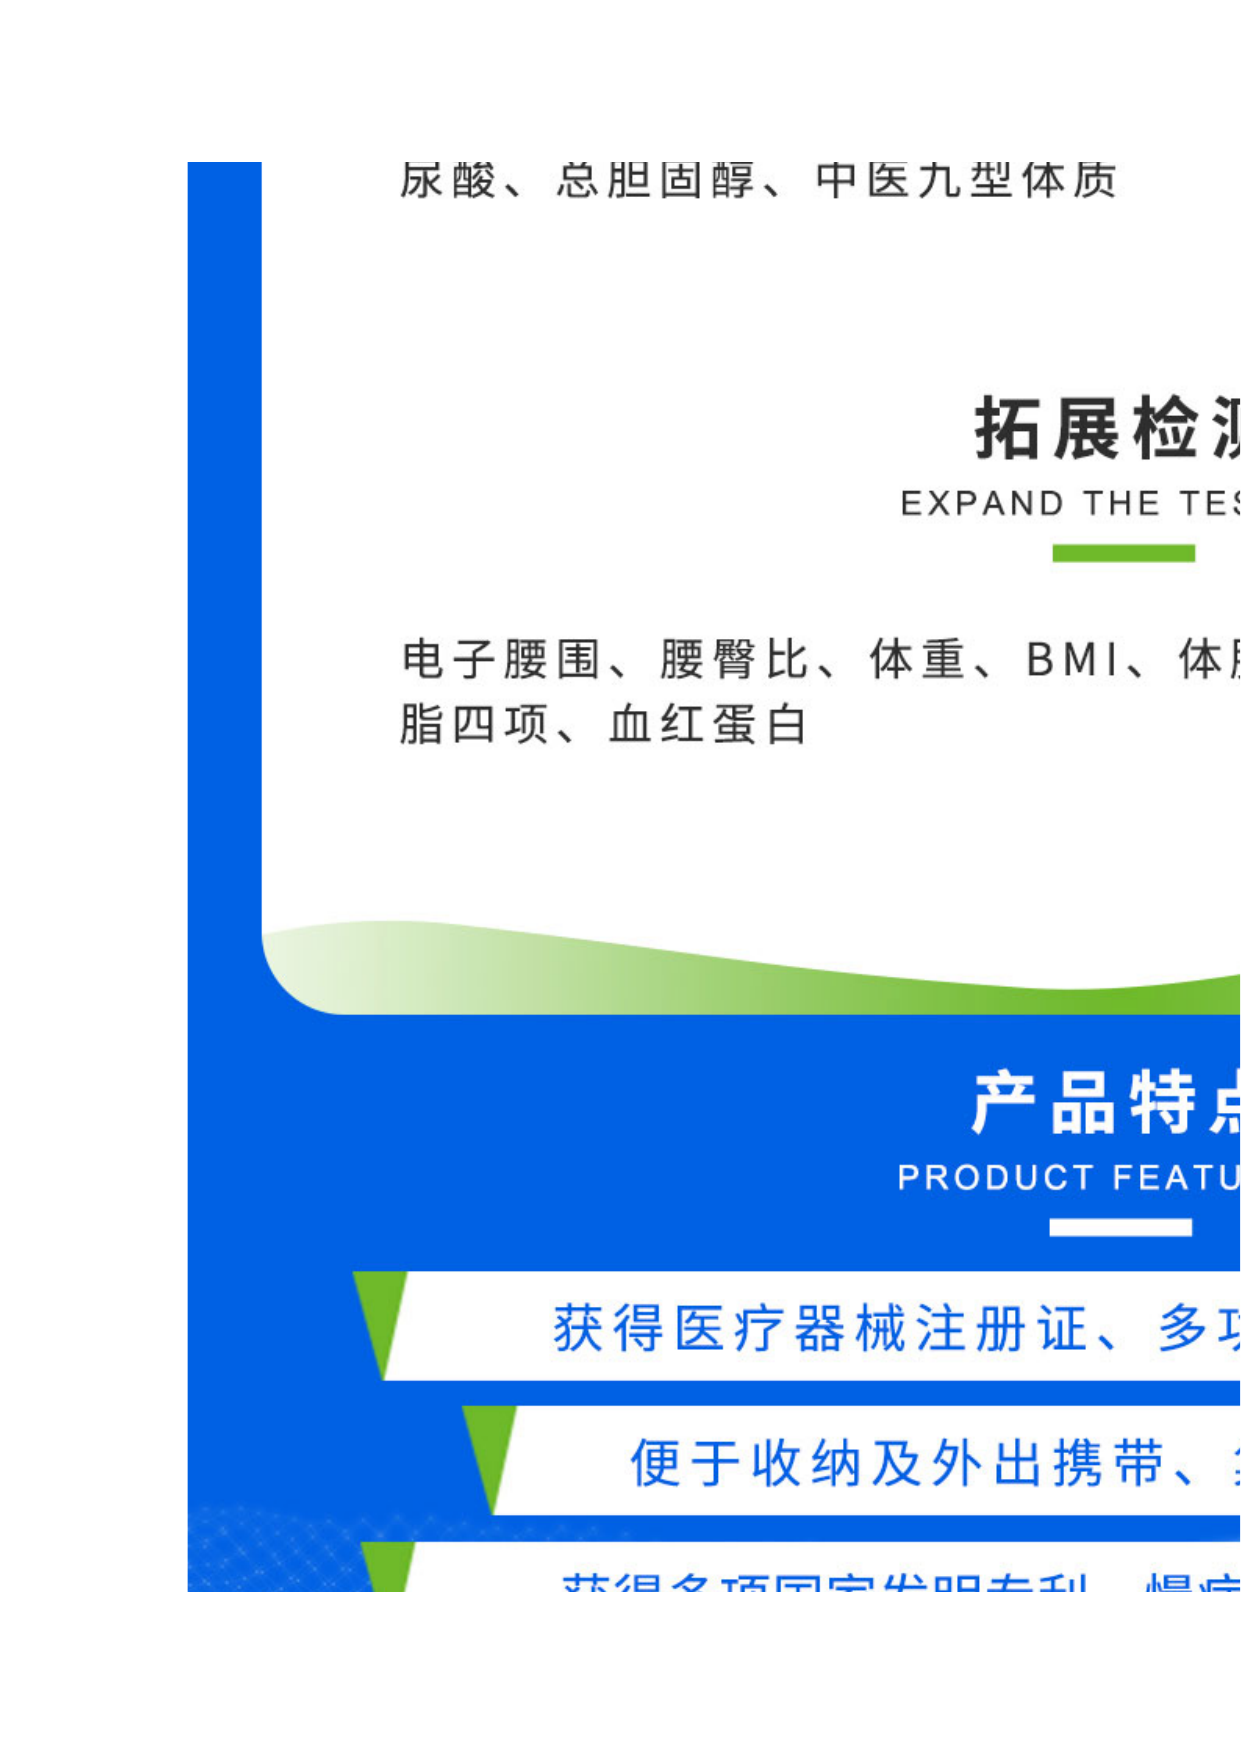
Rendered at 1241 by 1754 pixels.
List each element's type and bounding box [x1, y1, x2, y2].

picture [187, 162, 1241, 1592]
